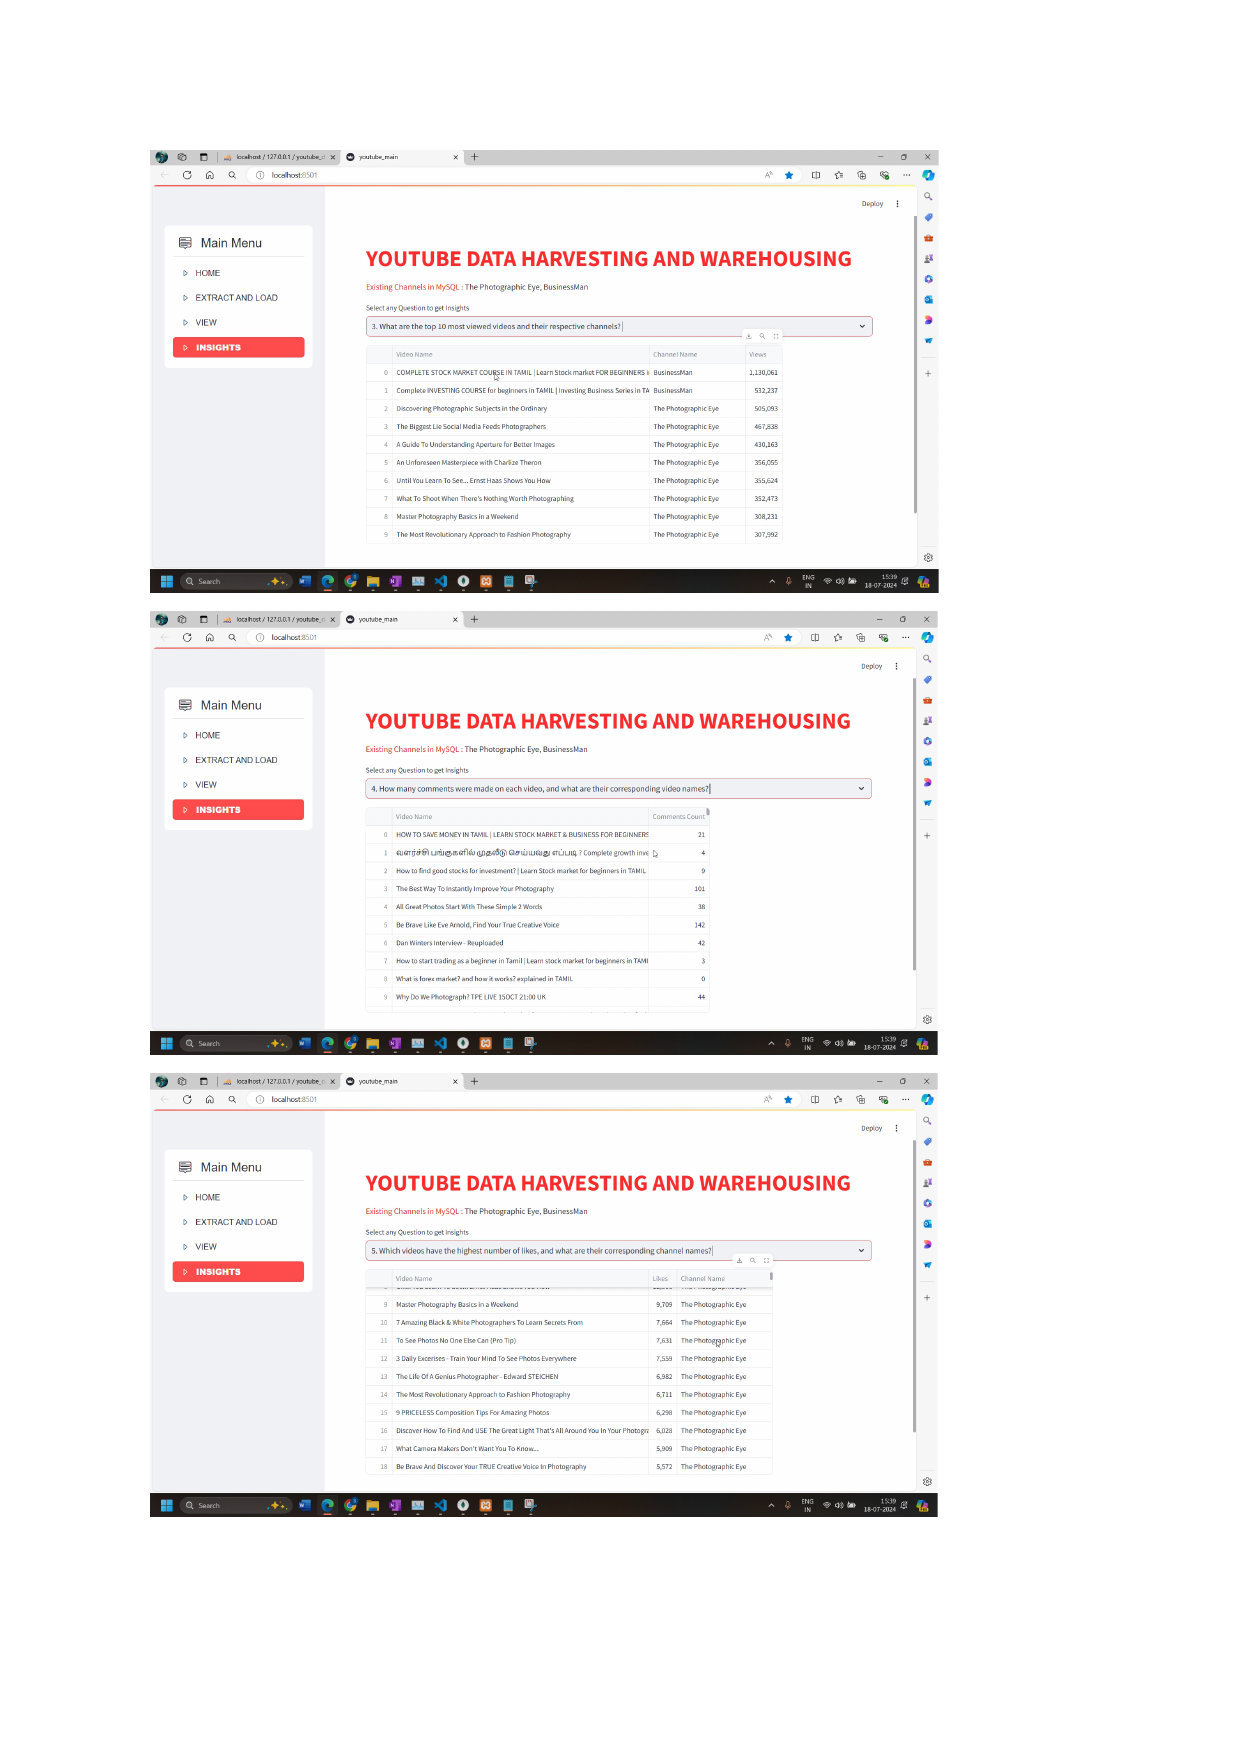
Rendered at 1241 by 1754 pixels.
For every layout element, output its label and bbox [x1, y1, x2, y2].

picture [150, 1073, 938, 1517]
picture [150, 150, 939, 593]
picture [150, 611, 938, 1055]
